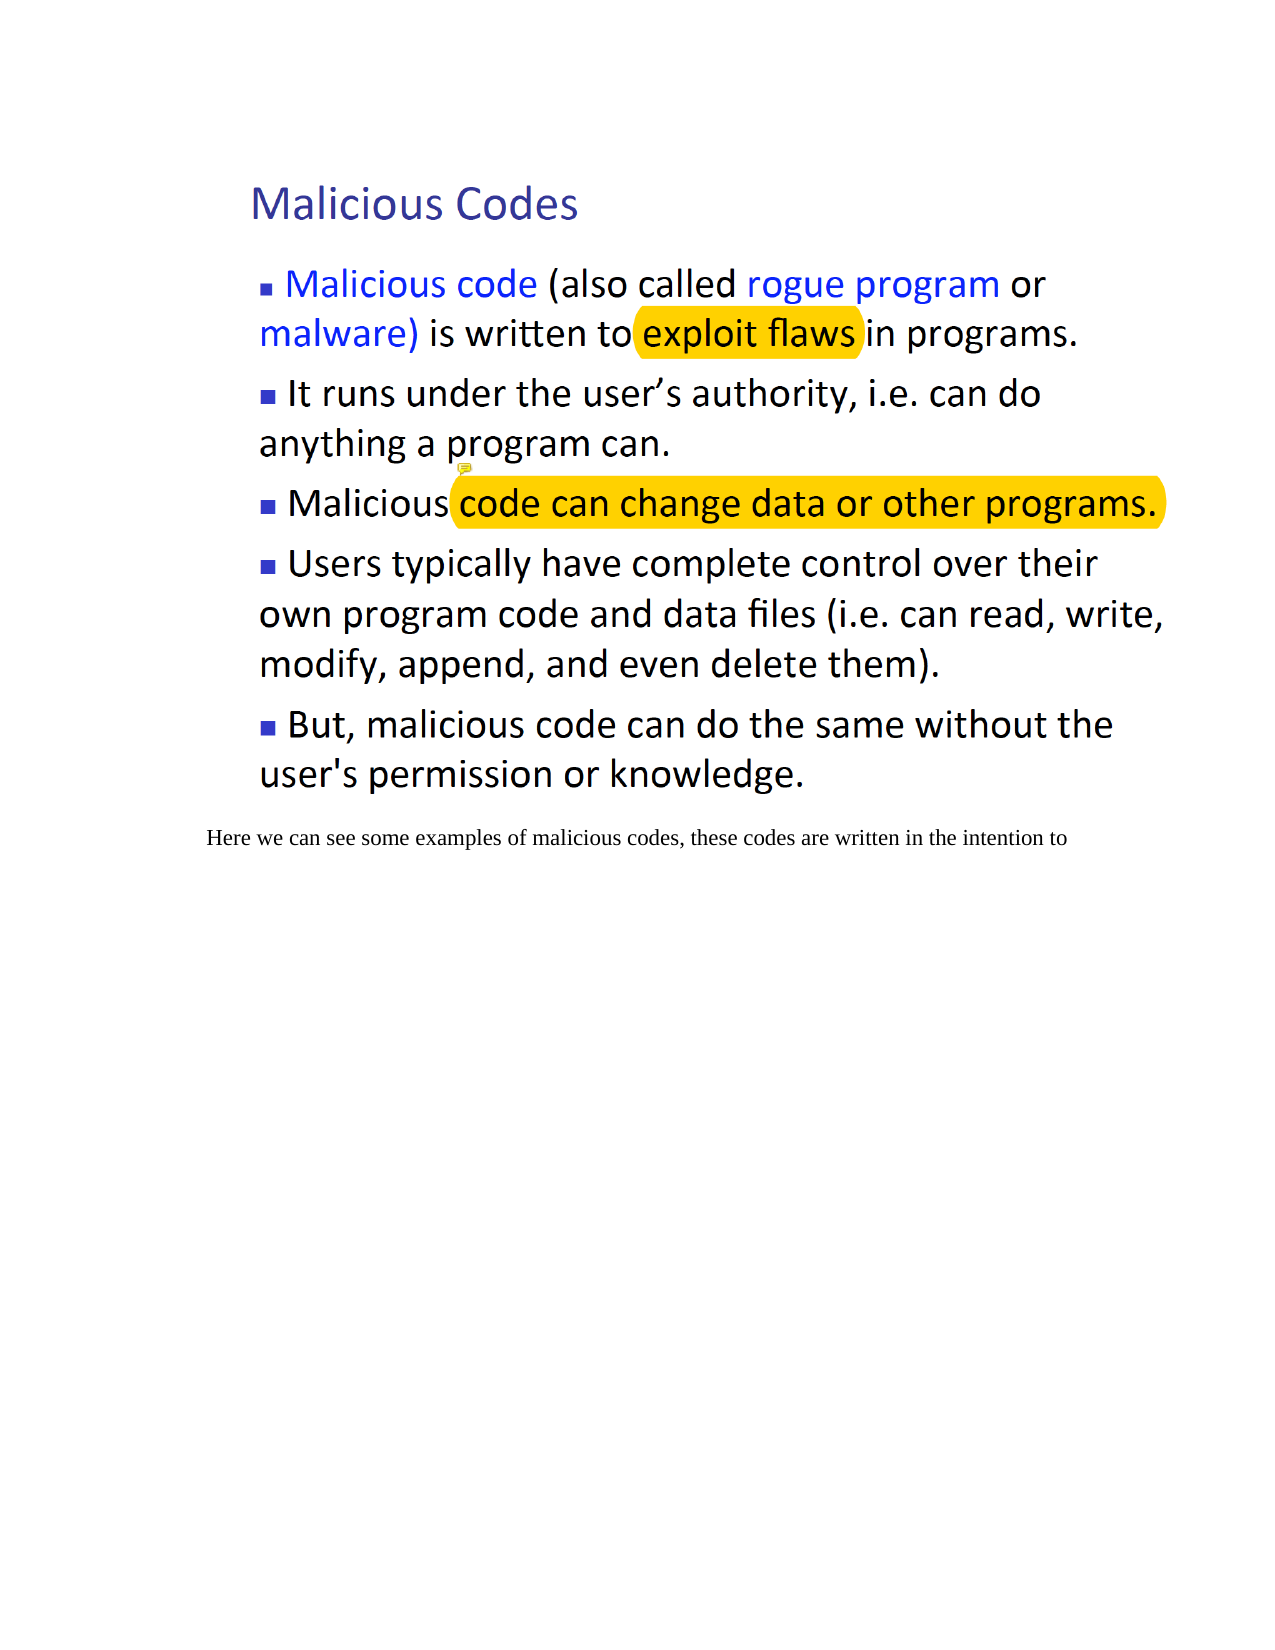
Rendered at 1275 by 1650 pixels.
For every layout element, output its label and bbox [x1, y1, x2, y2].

picture [206, 150, 1180, 824]
list [169, 150, 1125, 850]
